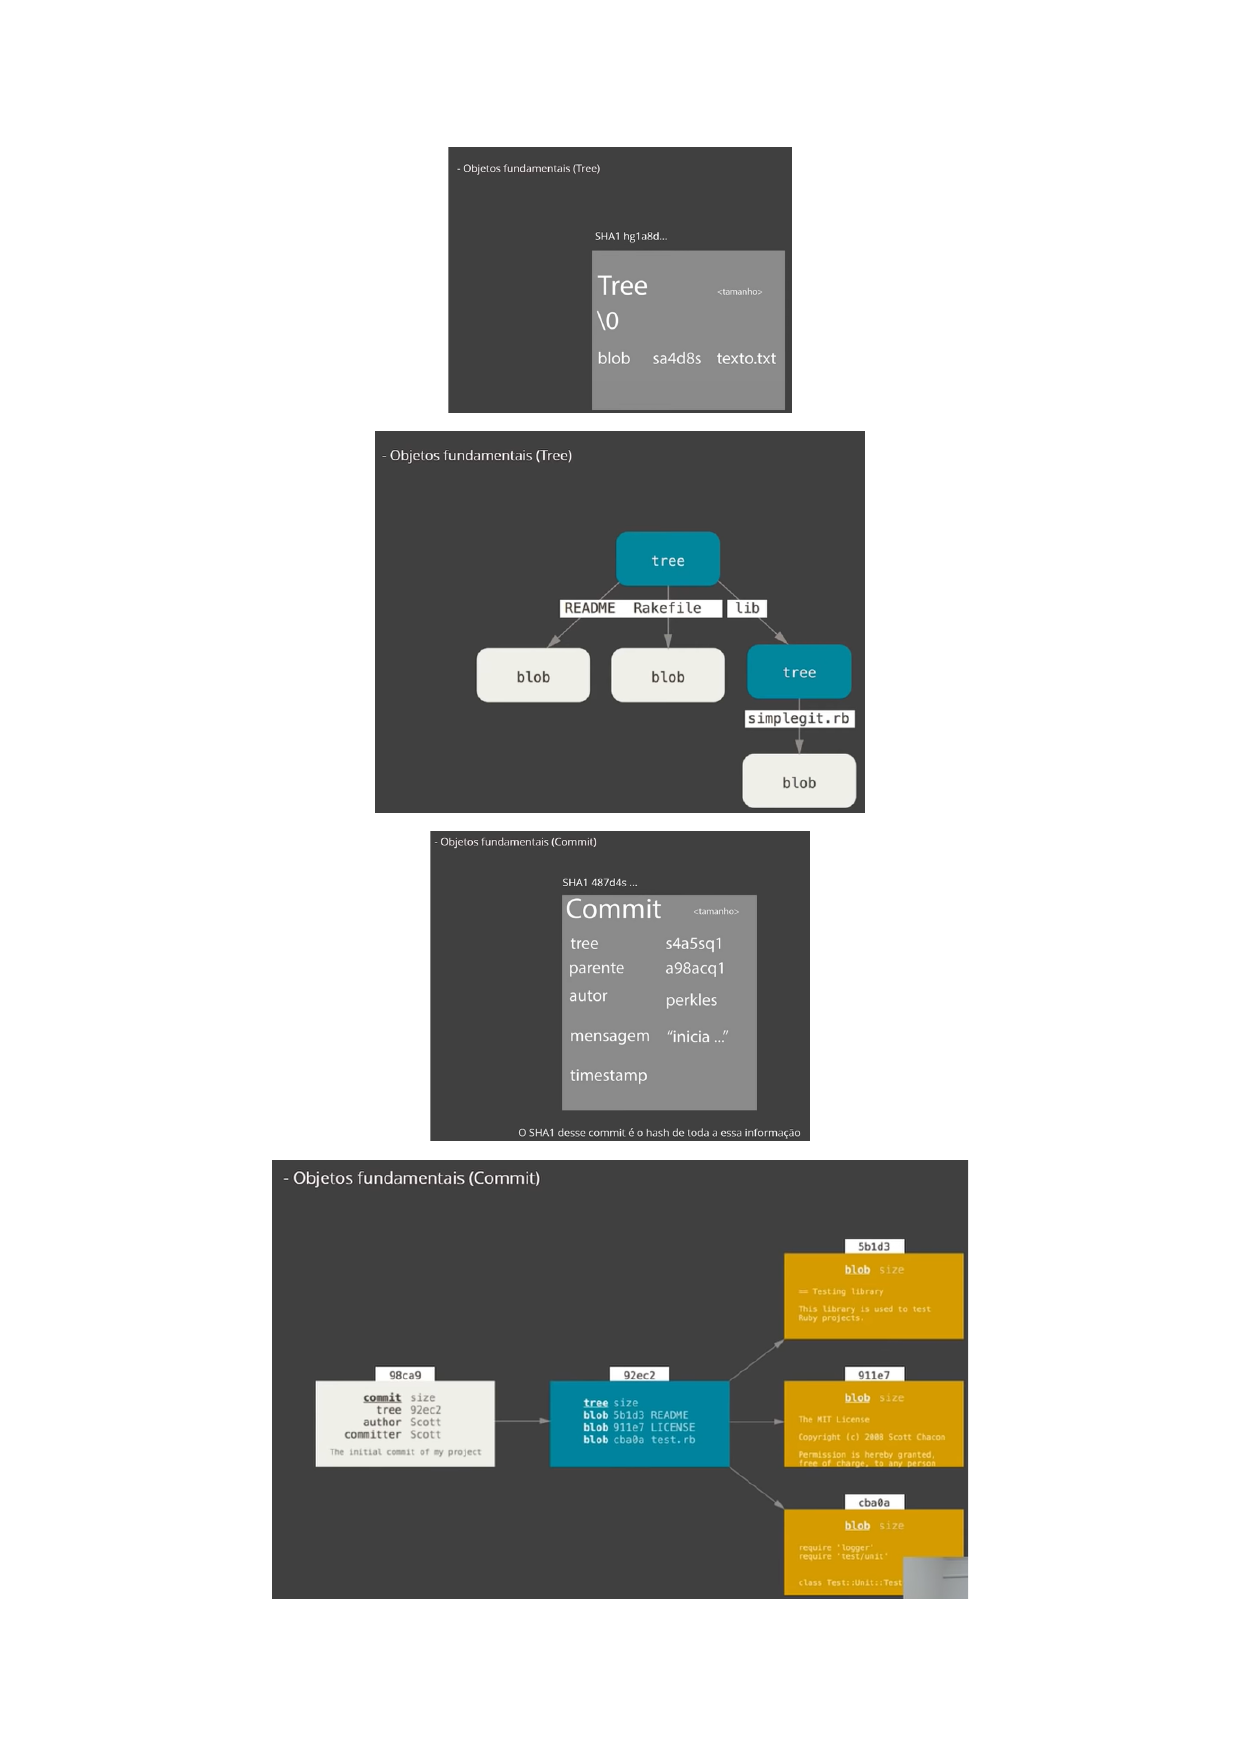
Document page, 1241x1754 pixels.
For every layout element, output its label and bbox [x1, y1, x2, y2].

picture [430, 831, 810, 1141]
picture [448, 147, 792, 413]
picture [375, 431, 865, 813]
picture [272, 1160, 969, 1599]
